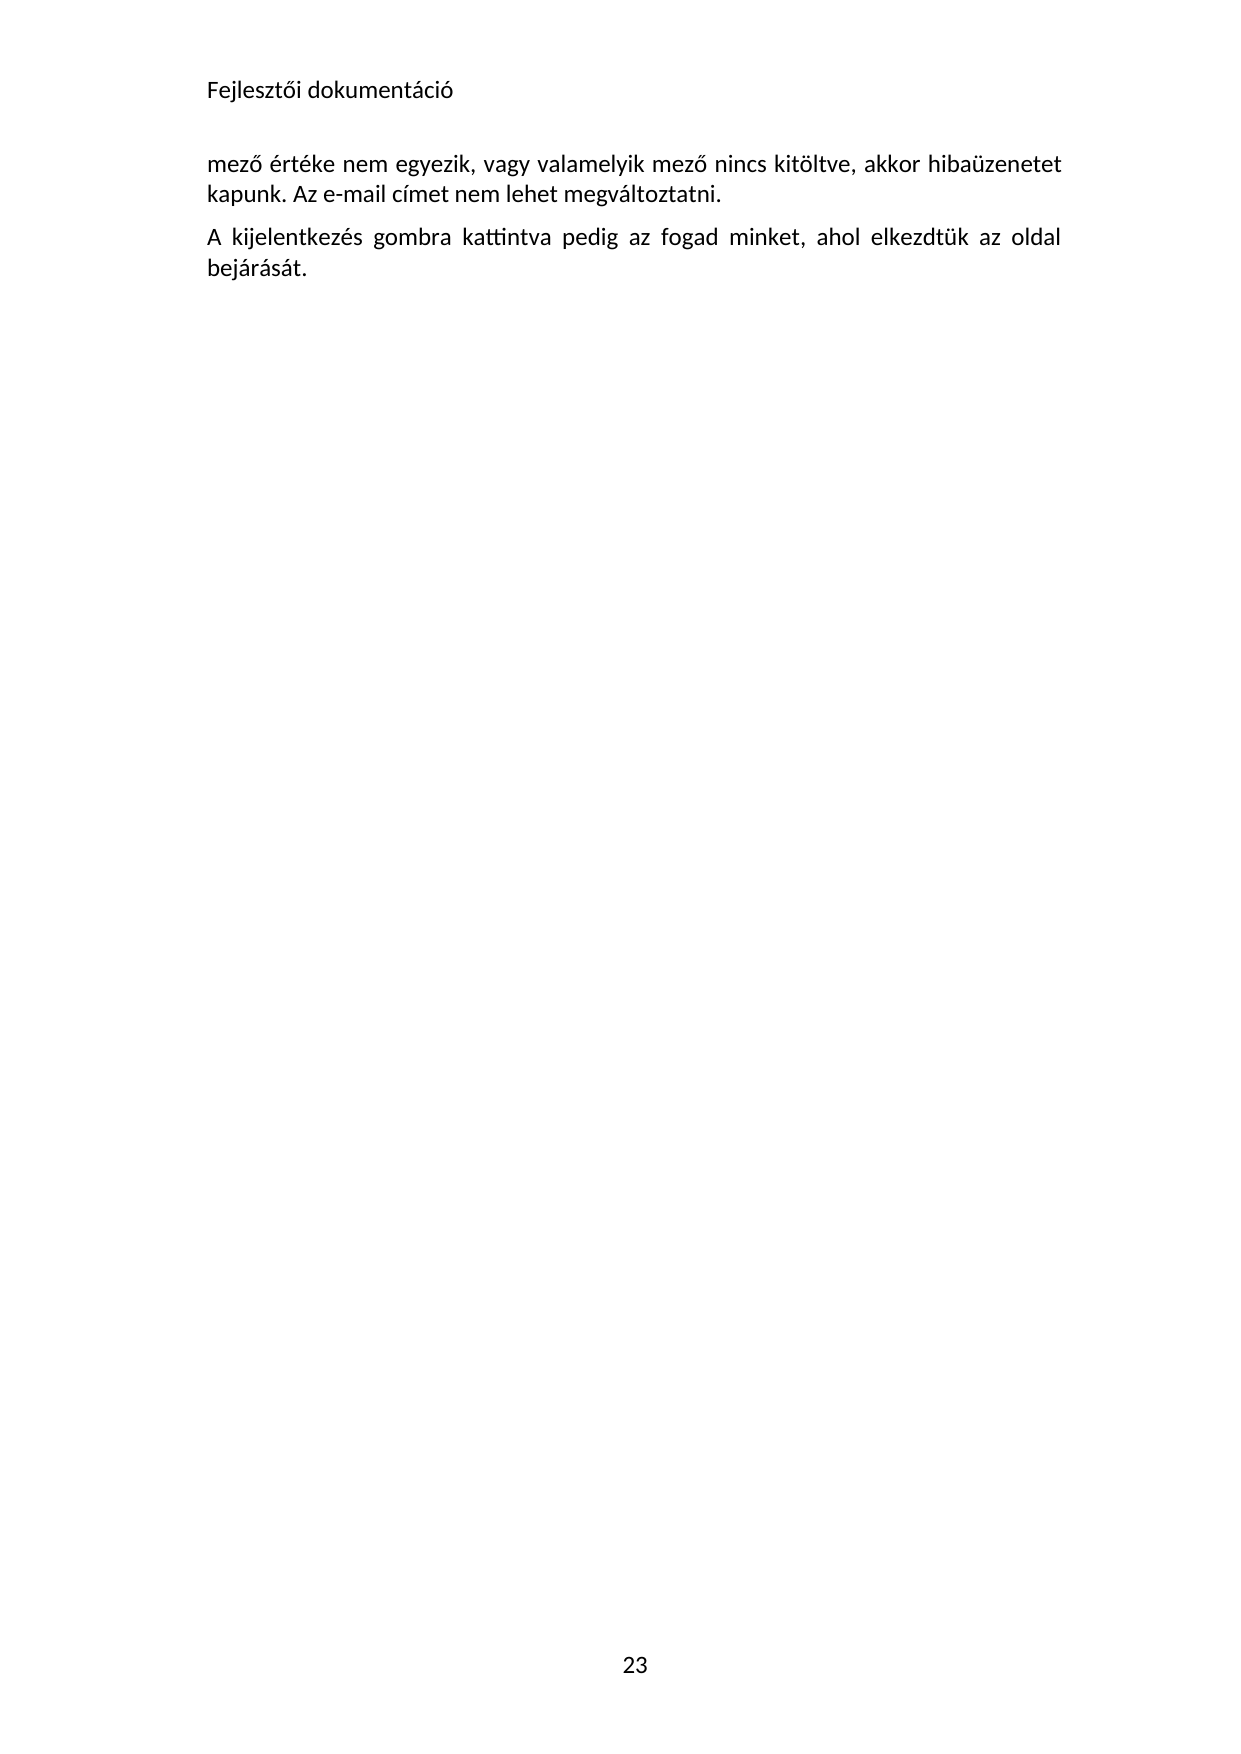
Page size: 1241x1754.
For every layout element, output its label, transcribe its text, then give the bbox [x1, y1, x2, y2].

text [207, 148, 1063, 209]
text A kijelentkezés gombra kattintva pedig az fogad minket, ahol elkezdtük az oldal bejárását. [207, 221, 1063, 282]
